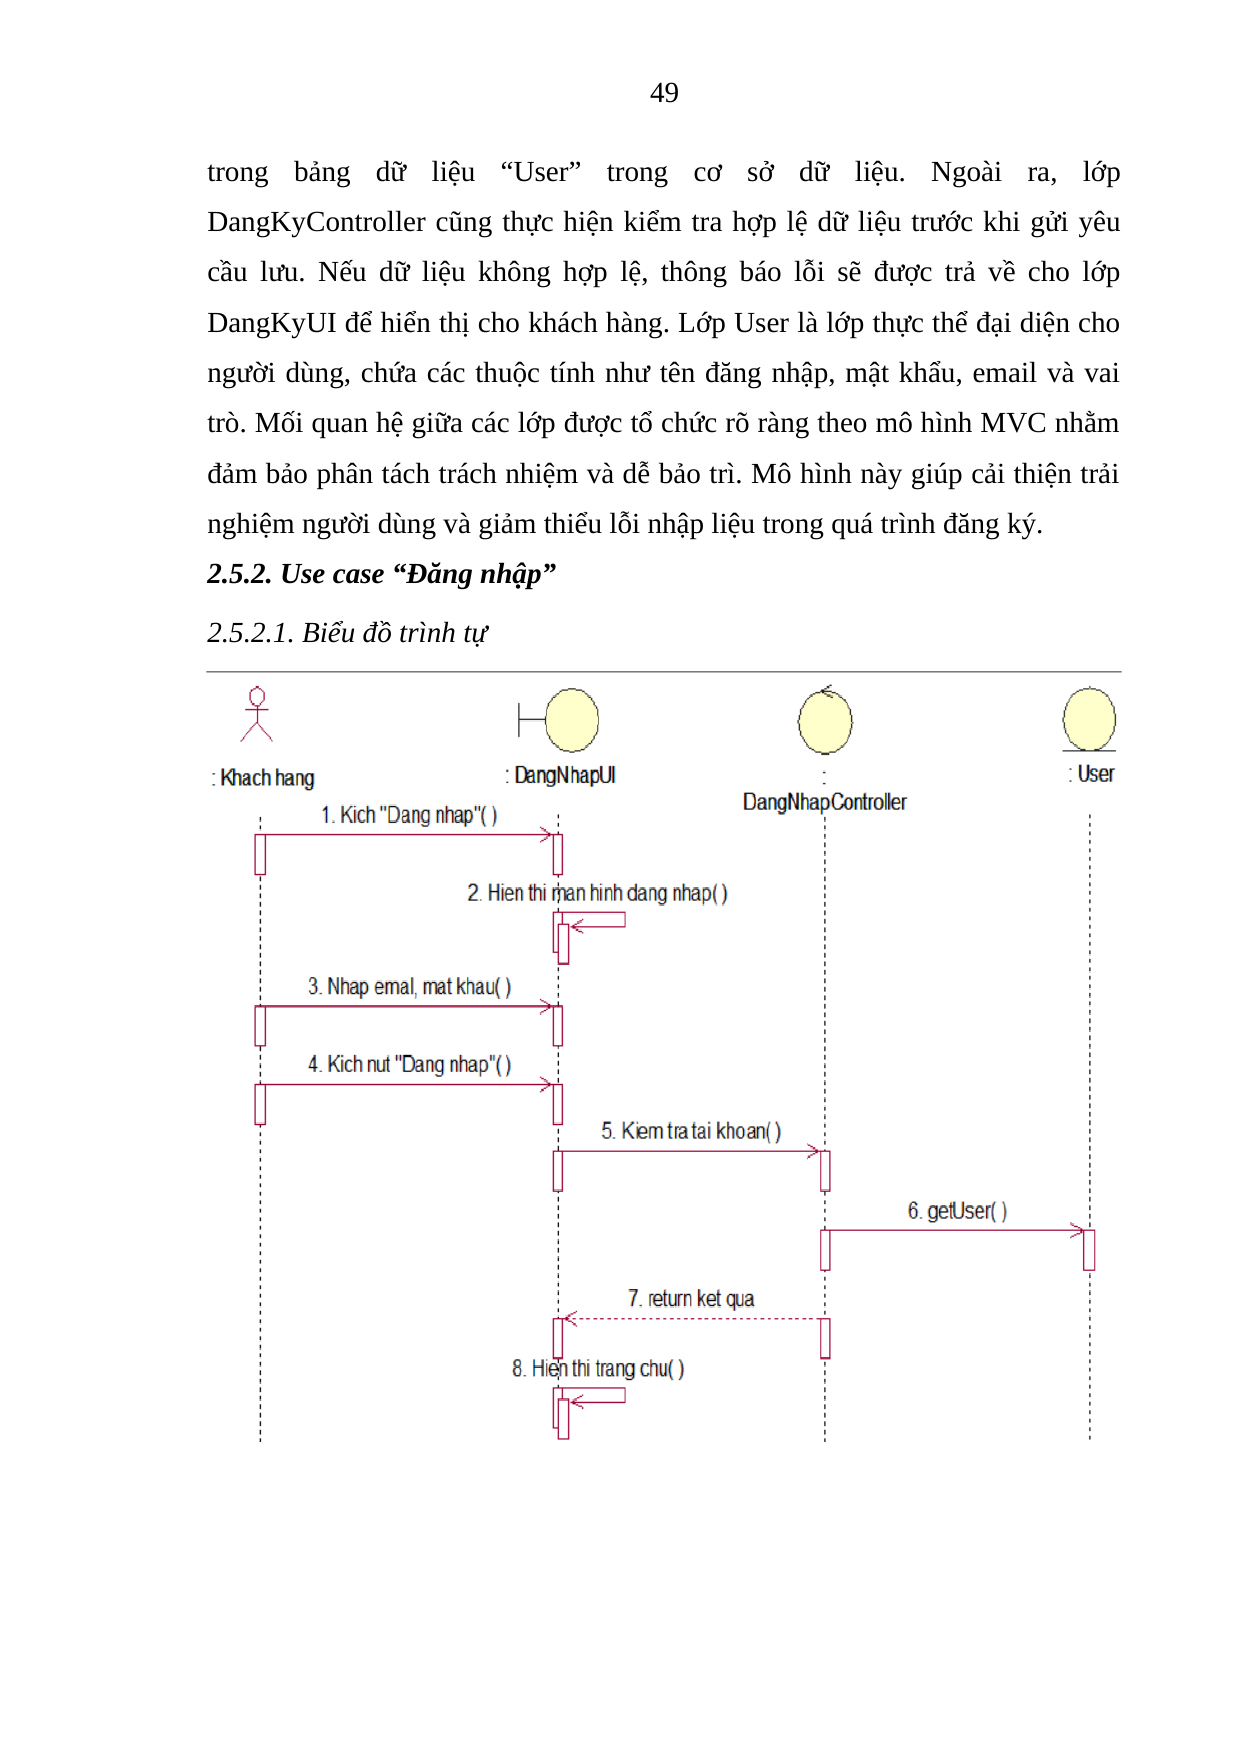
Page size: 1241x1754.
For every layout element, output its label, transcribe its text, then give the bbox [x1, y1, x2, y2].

text 2.5.2.1. Biểu đồ trình tự [207, 615, 1122, 648]
subtitle 2.5.2. Use case “Đăng nhập” [207, 556, 1122, 590]
picture [206, 671, 1122, 1442]
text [207, 154, 1122, 539]
